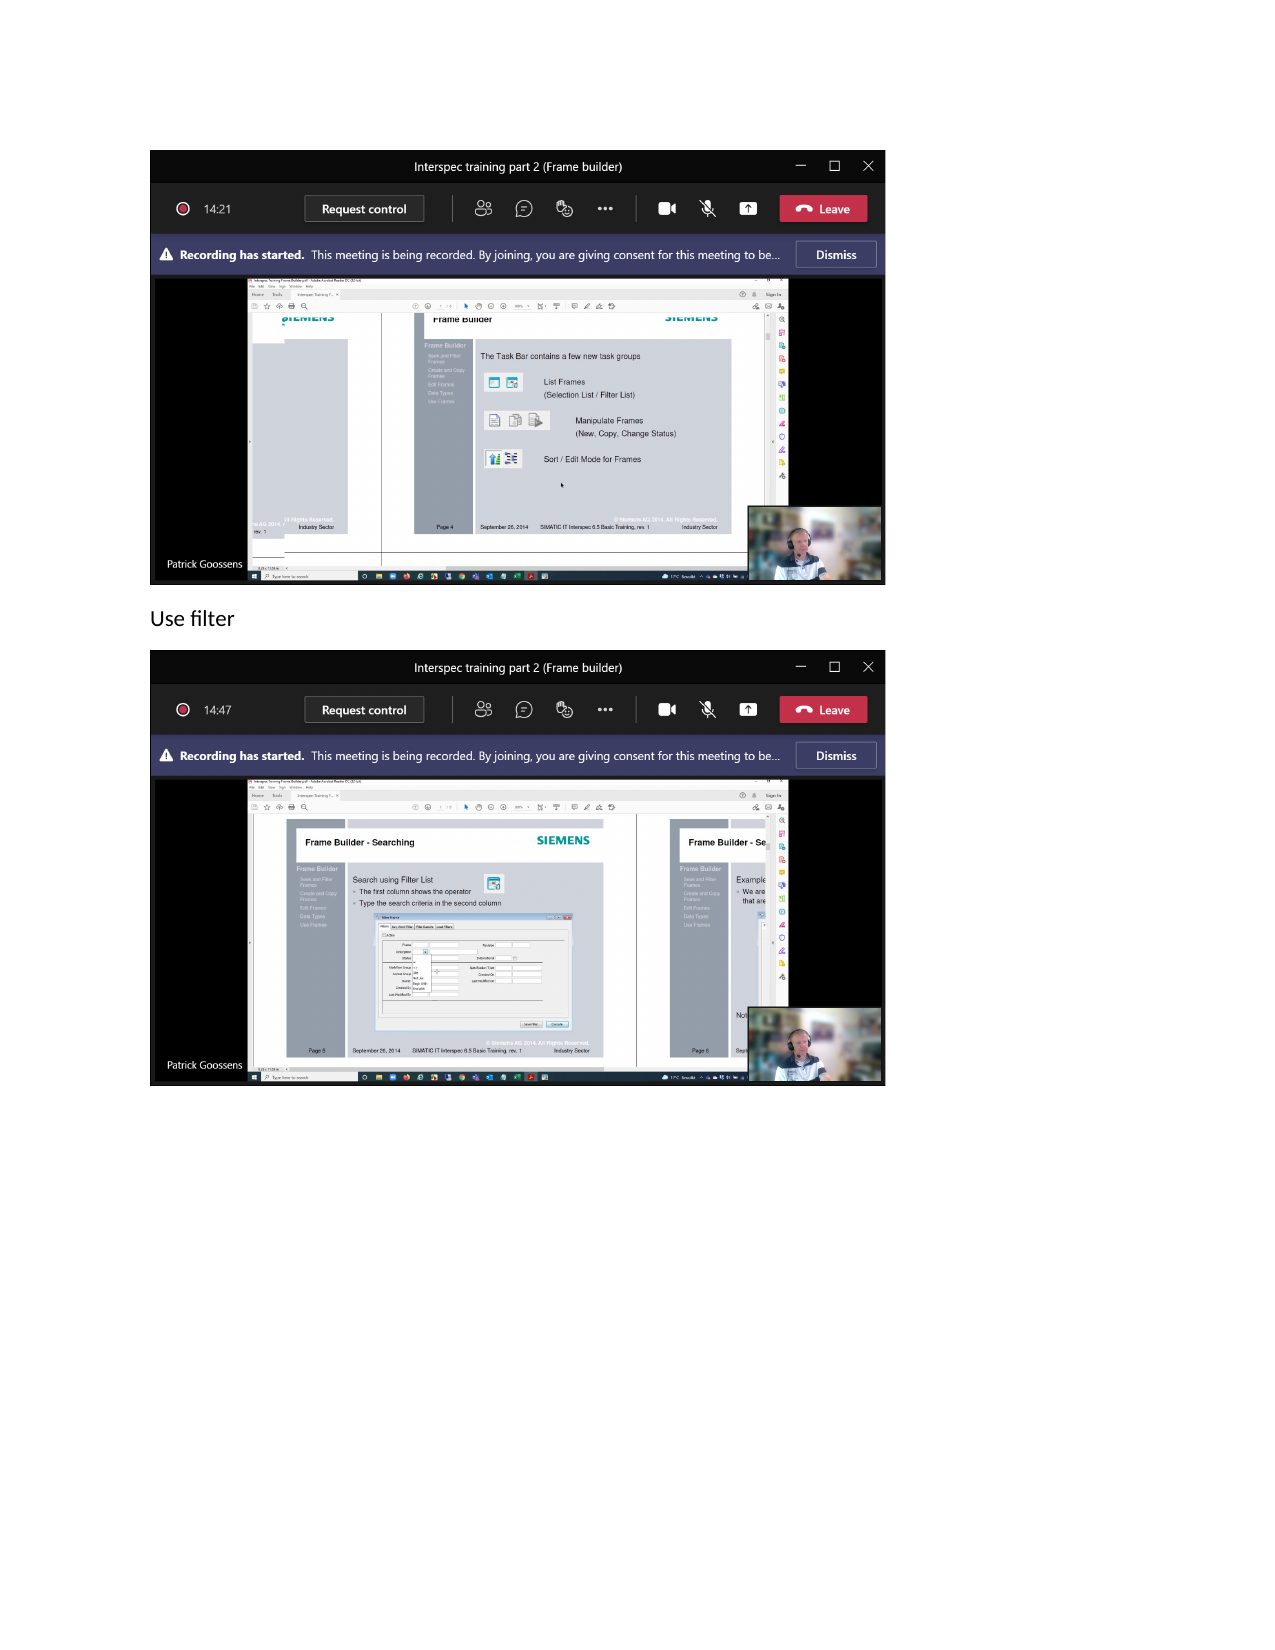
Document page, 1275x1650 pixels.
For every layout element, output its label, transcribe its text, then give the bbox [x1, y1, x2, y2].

text Use filter [150, 604, 1125, 632]
picture [150, 150, 886, 585]
picture [150, 650, 886, 1086]
